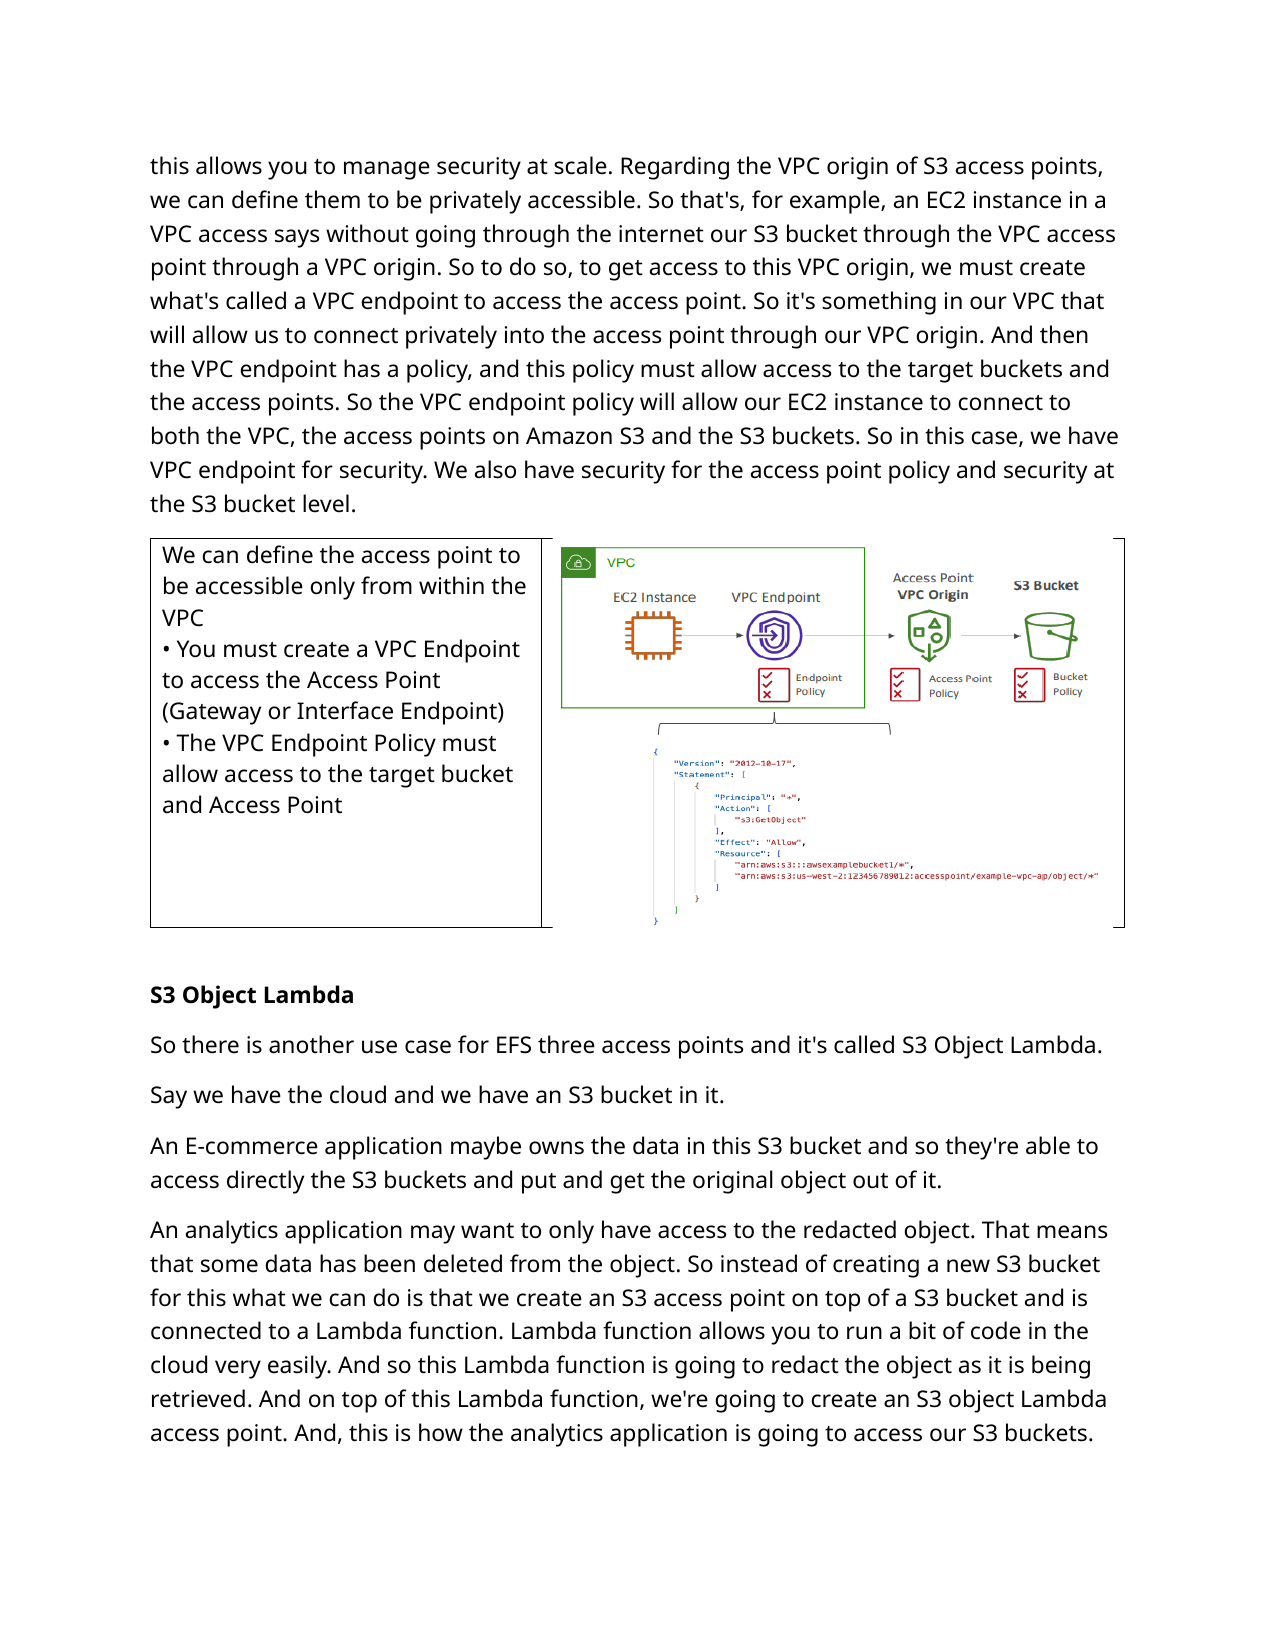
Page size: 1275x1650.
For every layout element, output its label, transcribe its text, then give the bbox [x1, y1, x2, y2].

text An E-commerce application maybe owns the data in this S3 bucket and so they're able to access directly the S3 buckets and put and get the original object out of it. [150, 1130, 1125, 1195]
picture [552, 538, 1114, 928]
table_header We can define the access point to be accessible only from within the VPC • You must create a VPC Endpoint to access the Access Point (Gateway or Interface Endpoint) • The VPC Endpoint Policy must allow access to the target bucket and Access Point [151, 539, 541, 927]
table_header [1114, 539, 1124, 927]
text An analytics application may want to only have access to the redacted object. That means that some data has been deleted from the object. So instead of creating a new S3 bucket for this what we can do is that we create an S3 access point on top of a S3 bucket and is connected to a Lambda function. Lambda function allows you to run a bit of code in the cloud very easily. And so this Lambda function is going to redact the object as it is being retrieved. And on top of this Lambda function, we're going to create an S3 object Lambda access point. And, this is how the analytics application is going to access our S3 buckets. [150, 1214, 1125, 1448]
text S3 Object Lambda [150, 979, 1125, 1010]
table_header [542, 539, 552, 927]
text Say we have the cloud and we have an S3 bucket in it. [150, 1079, 1125, 1111]
text So there is another use case for EFS three access points and it's called S3 Object Lambda. [150, 1029, 1125, 1060]
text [150, 150, 1125, 519]
